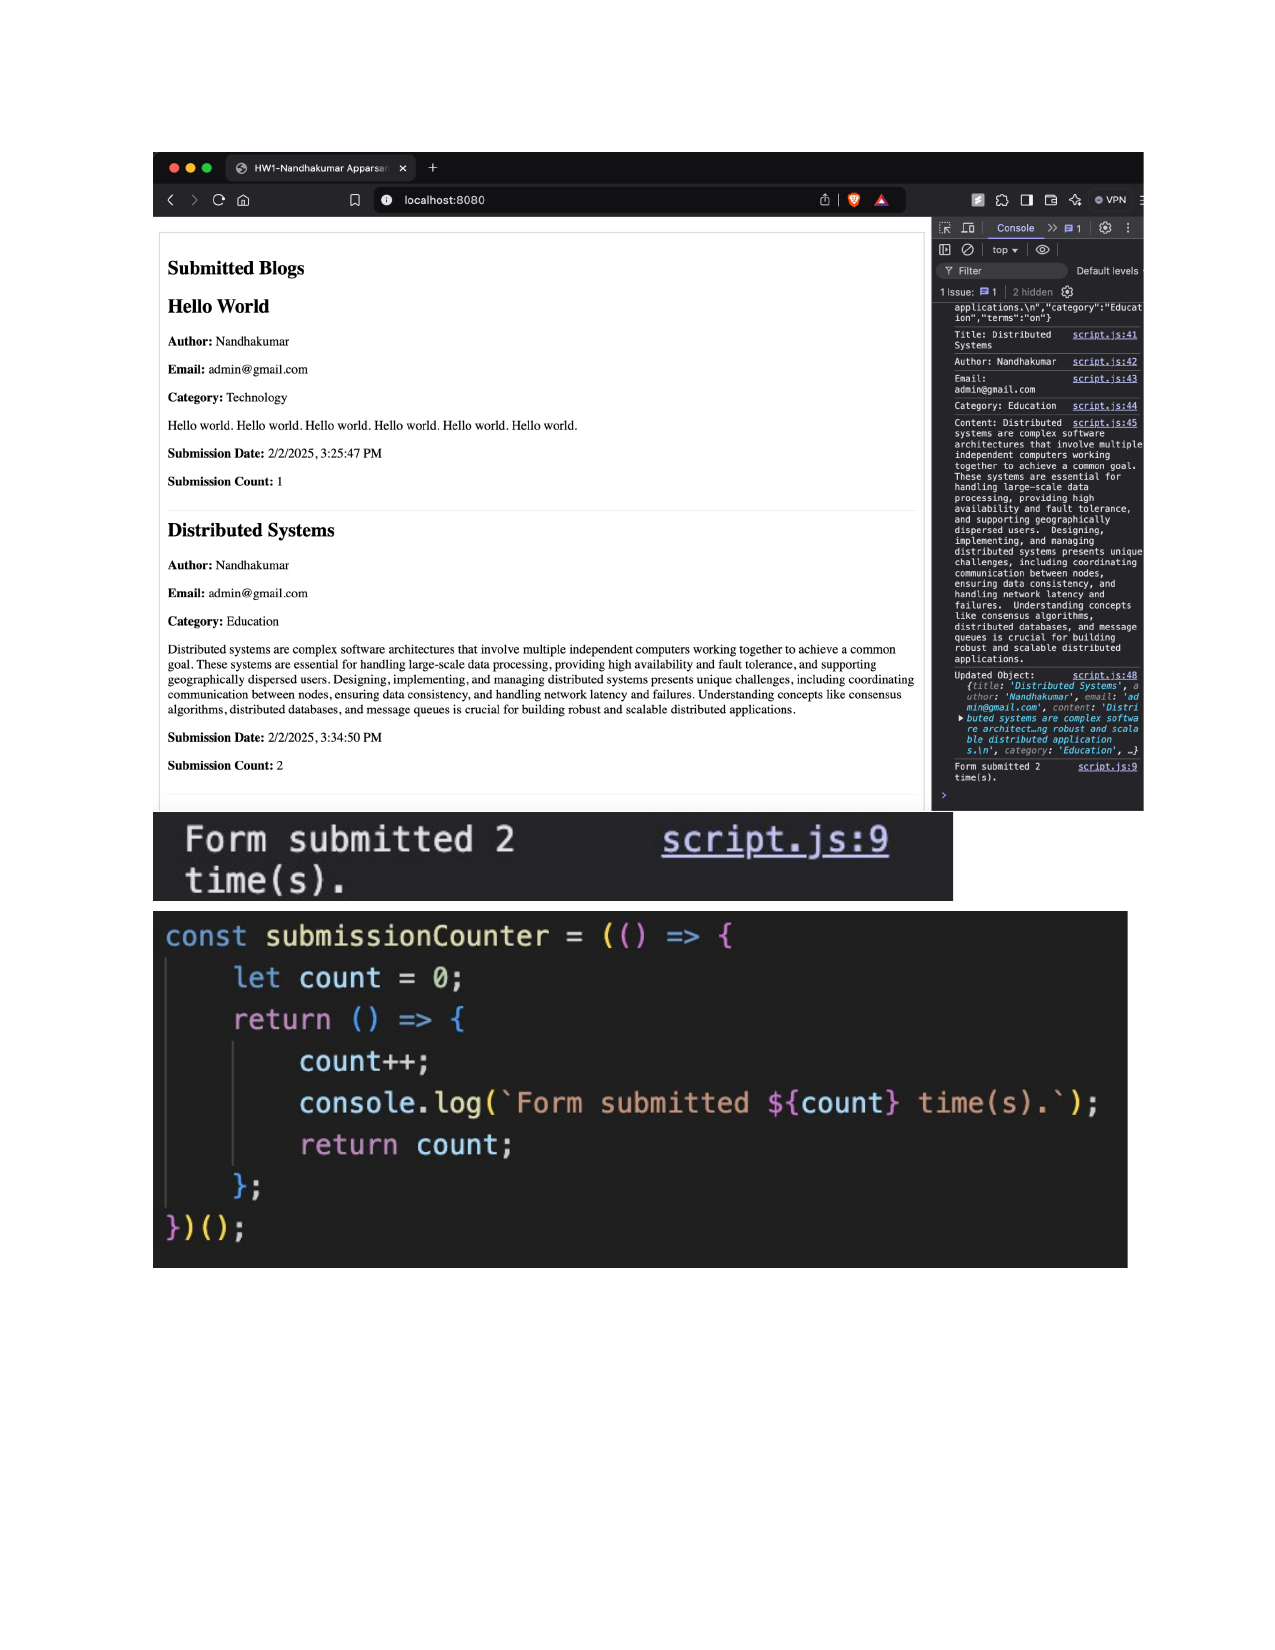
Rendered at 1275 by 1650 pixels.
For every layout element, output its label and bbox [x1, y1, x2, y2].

picture [153, 911, 1128, 1268]
picture [153, 812, 954, 901]
picture [153, 152, 1144, 811]
